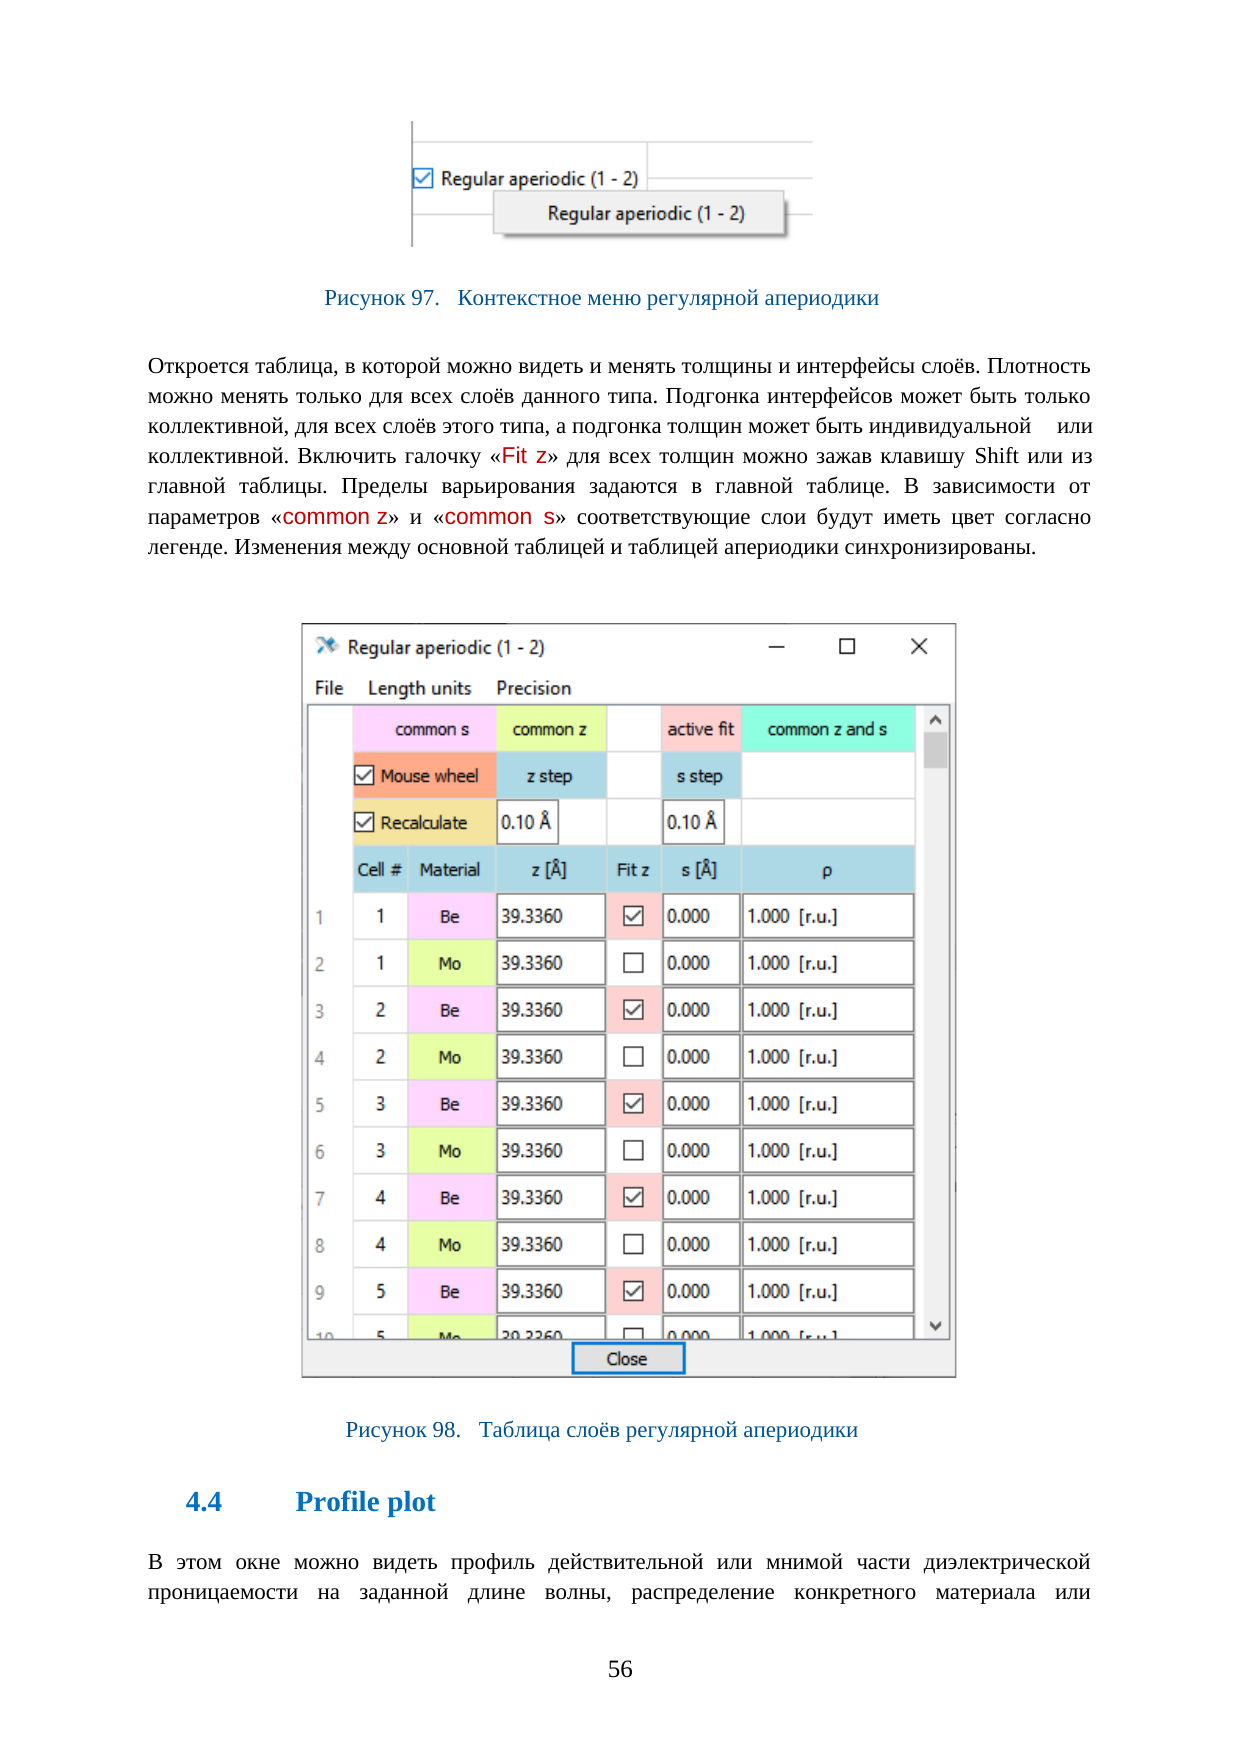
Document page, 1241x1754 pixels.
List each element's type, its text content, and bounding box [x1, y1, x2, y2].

subtitle Profile plot [155, 1484, 1093, 1518]
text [148, 1548, 1093, 1604]
picture [411, 121, 813, 247]
picture [301, 623, 957, 1378]
text Откроется таблица, в которой можно видеть и менять толщины и интерфейсы слоёв. Плотность можно менять только для всех слоёв данного типа. Подгонка интерфейсов может быть только коллективной, для всех слоёв этого типа, а подгонка толщин может быть индивидуальной или коллективной. Включить галочку «Fit z» для всех толщин можно зажав клавишу Shift или из главной таблицы. Пределы варьирования задаются в главной таблице. В зависимости от параметров «common z» и «common s» соответствующие слои будут иметь цвет согласно легенде. Изменения между основной таблицей и таблицей апериодики синхронизированы. [148, 352, 1093, 559]
